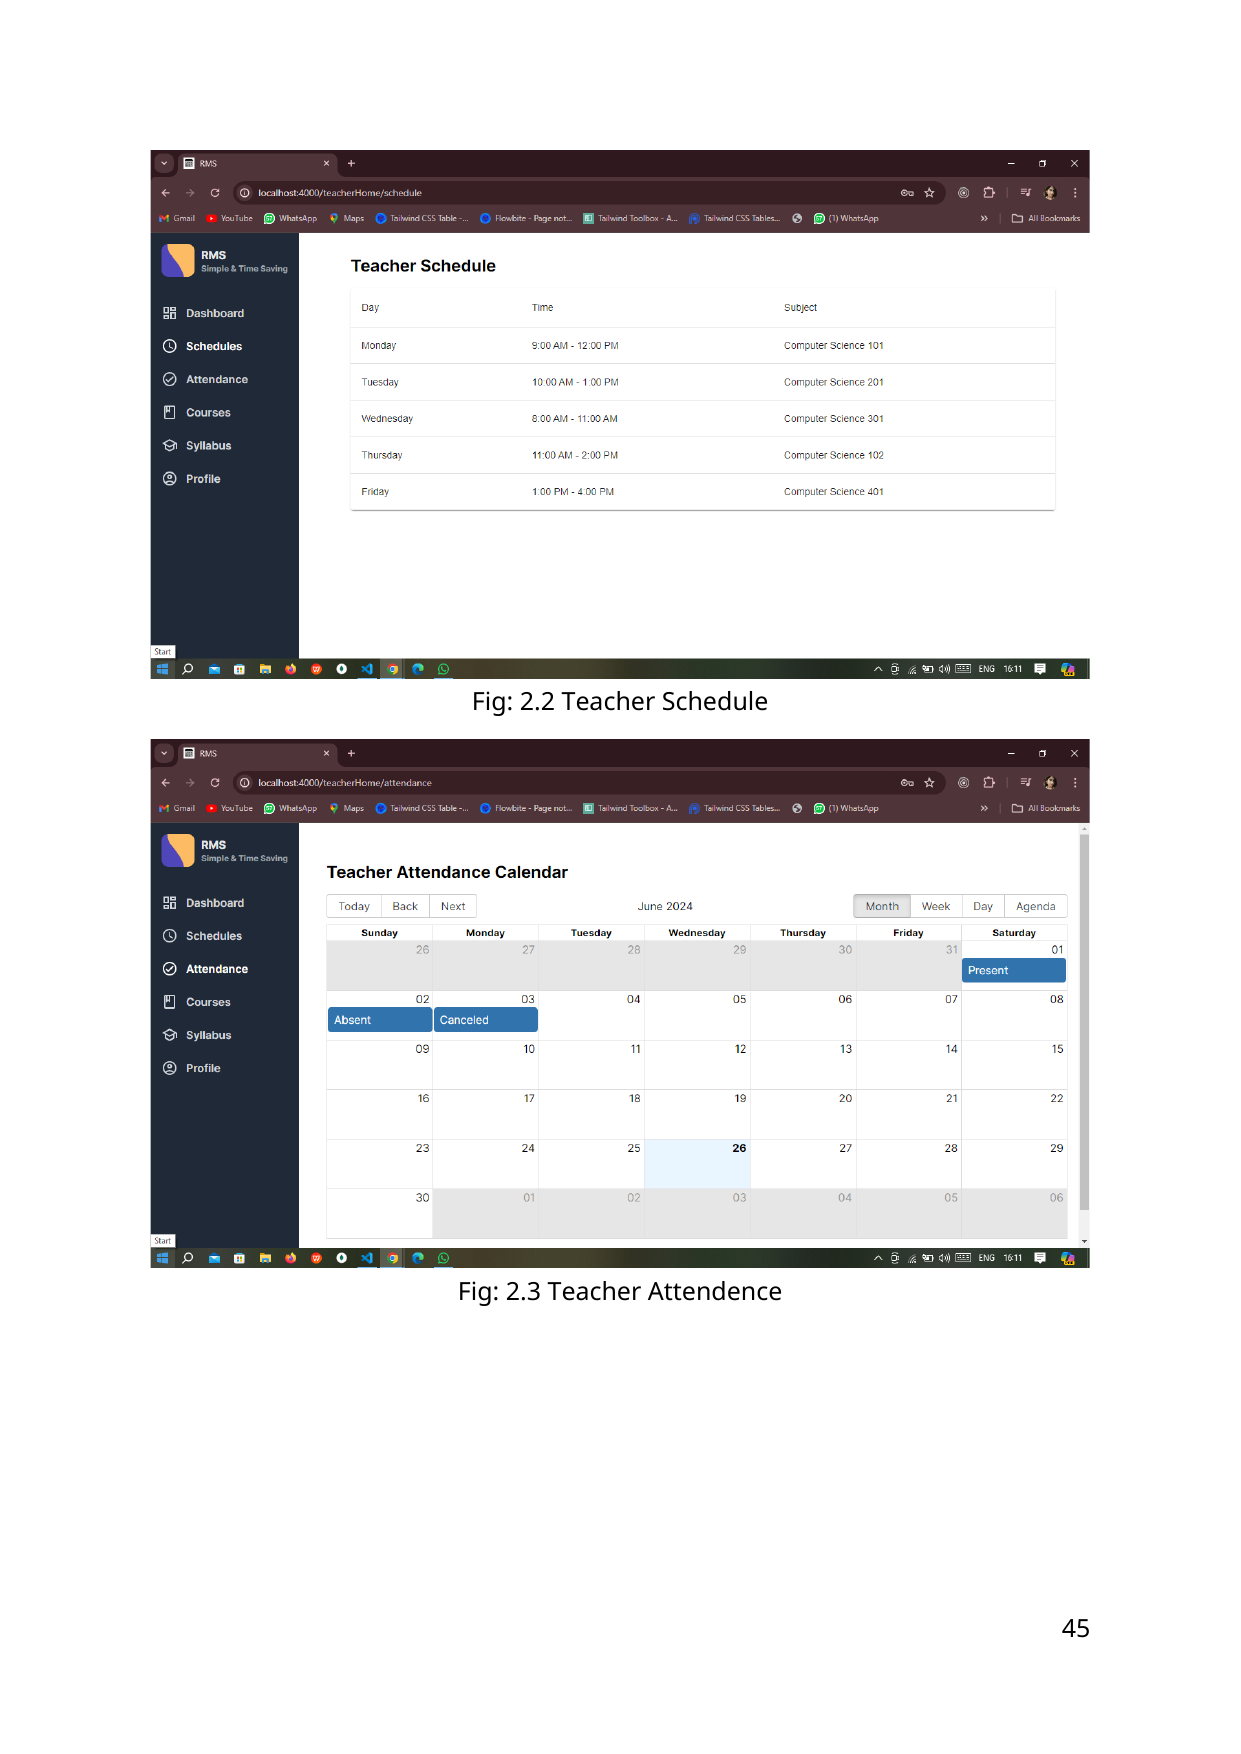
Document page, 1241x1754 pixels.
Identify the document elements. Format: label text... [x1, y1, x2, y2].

text Fig: 2.2 Teacher Schedule [150, 679, 1090, 718]
picture [150, 739, 1090, 1268]
text Fig: 2.3 Teacher Attendence [150, 1268, 1090, 1307]
picture [150, 150, 1090, 679]
